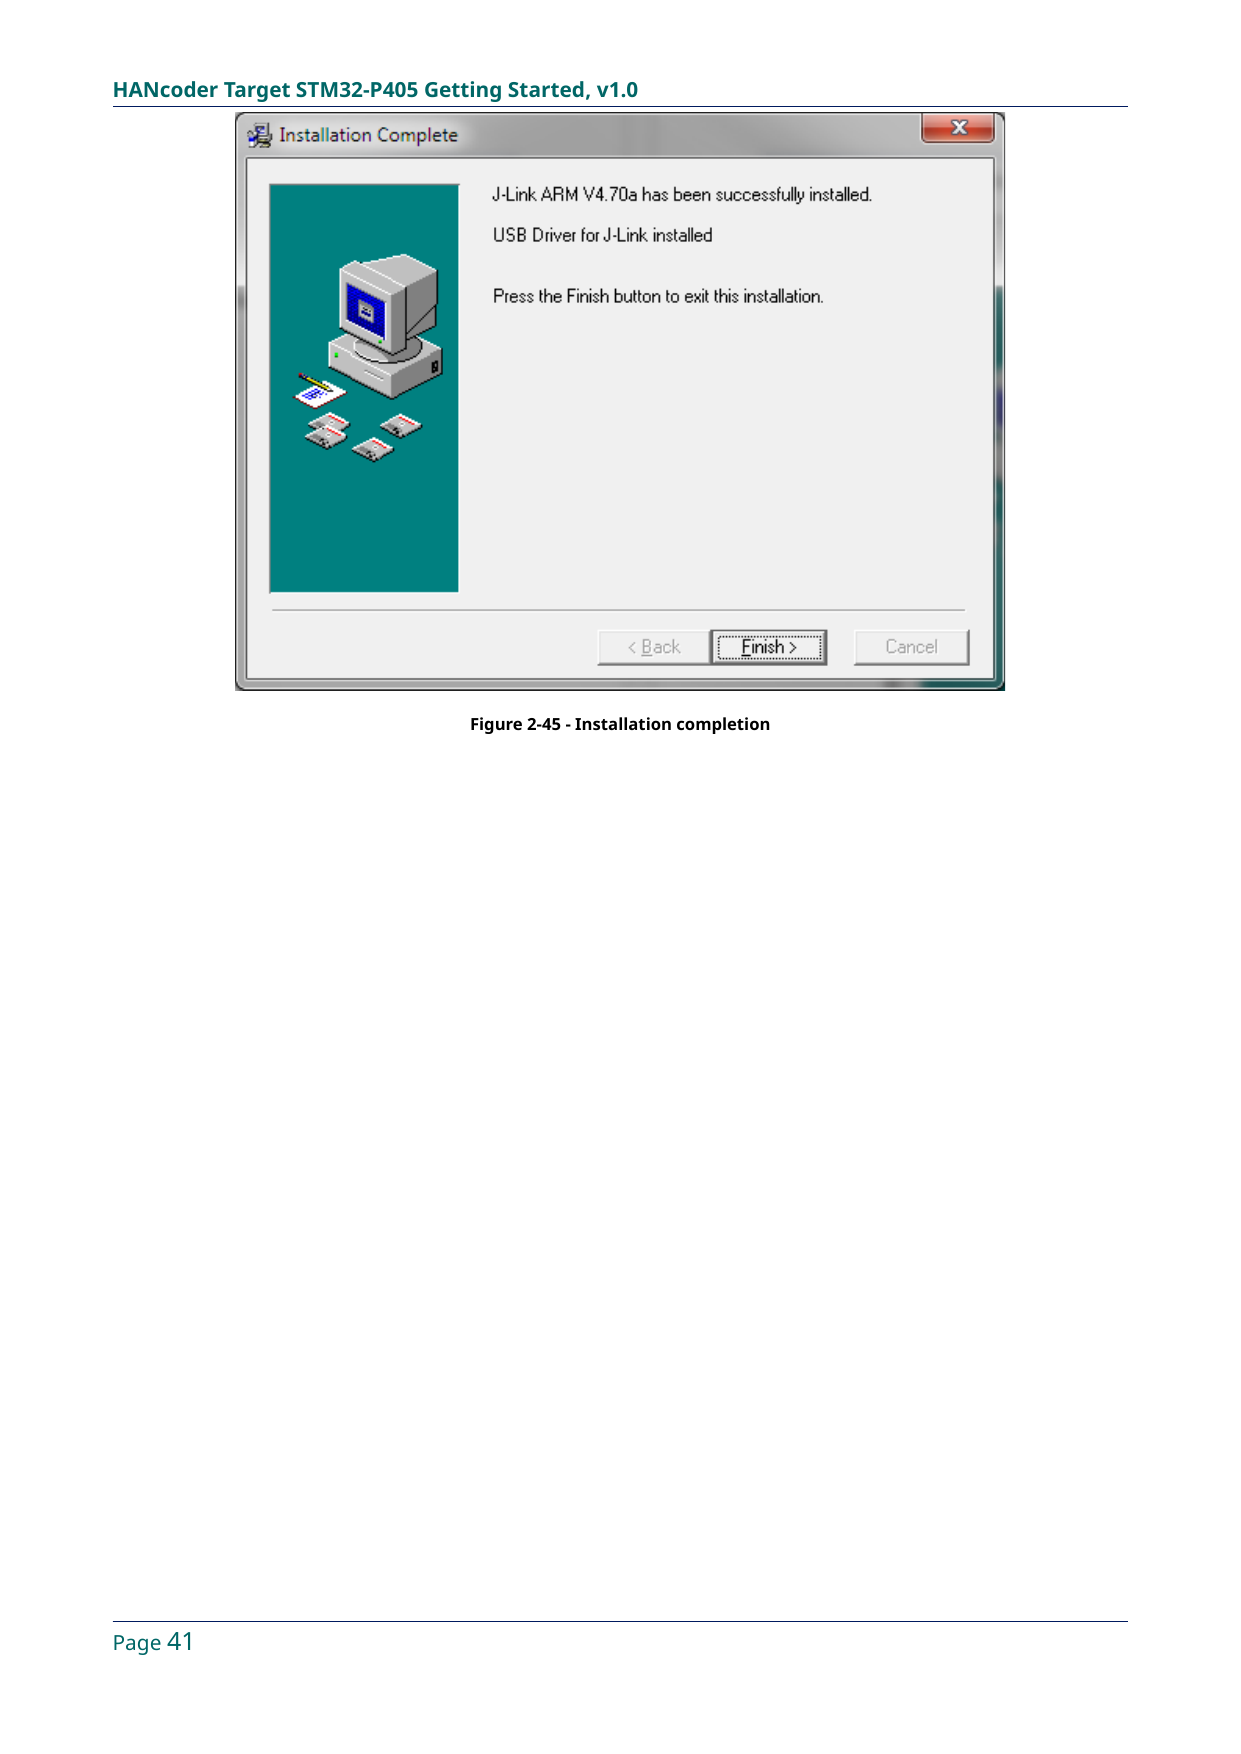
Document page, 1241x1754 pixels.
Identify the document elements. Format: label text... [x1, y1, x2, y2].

picture [235, 112, 1006, 691]
